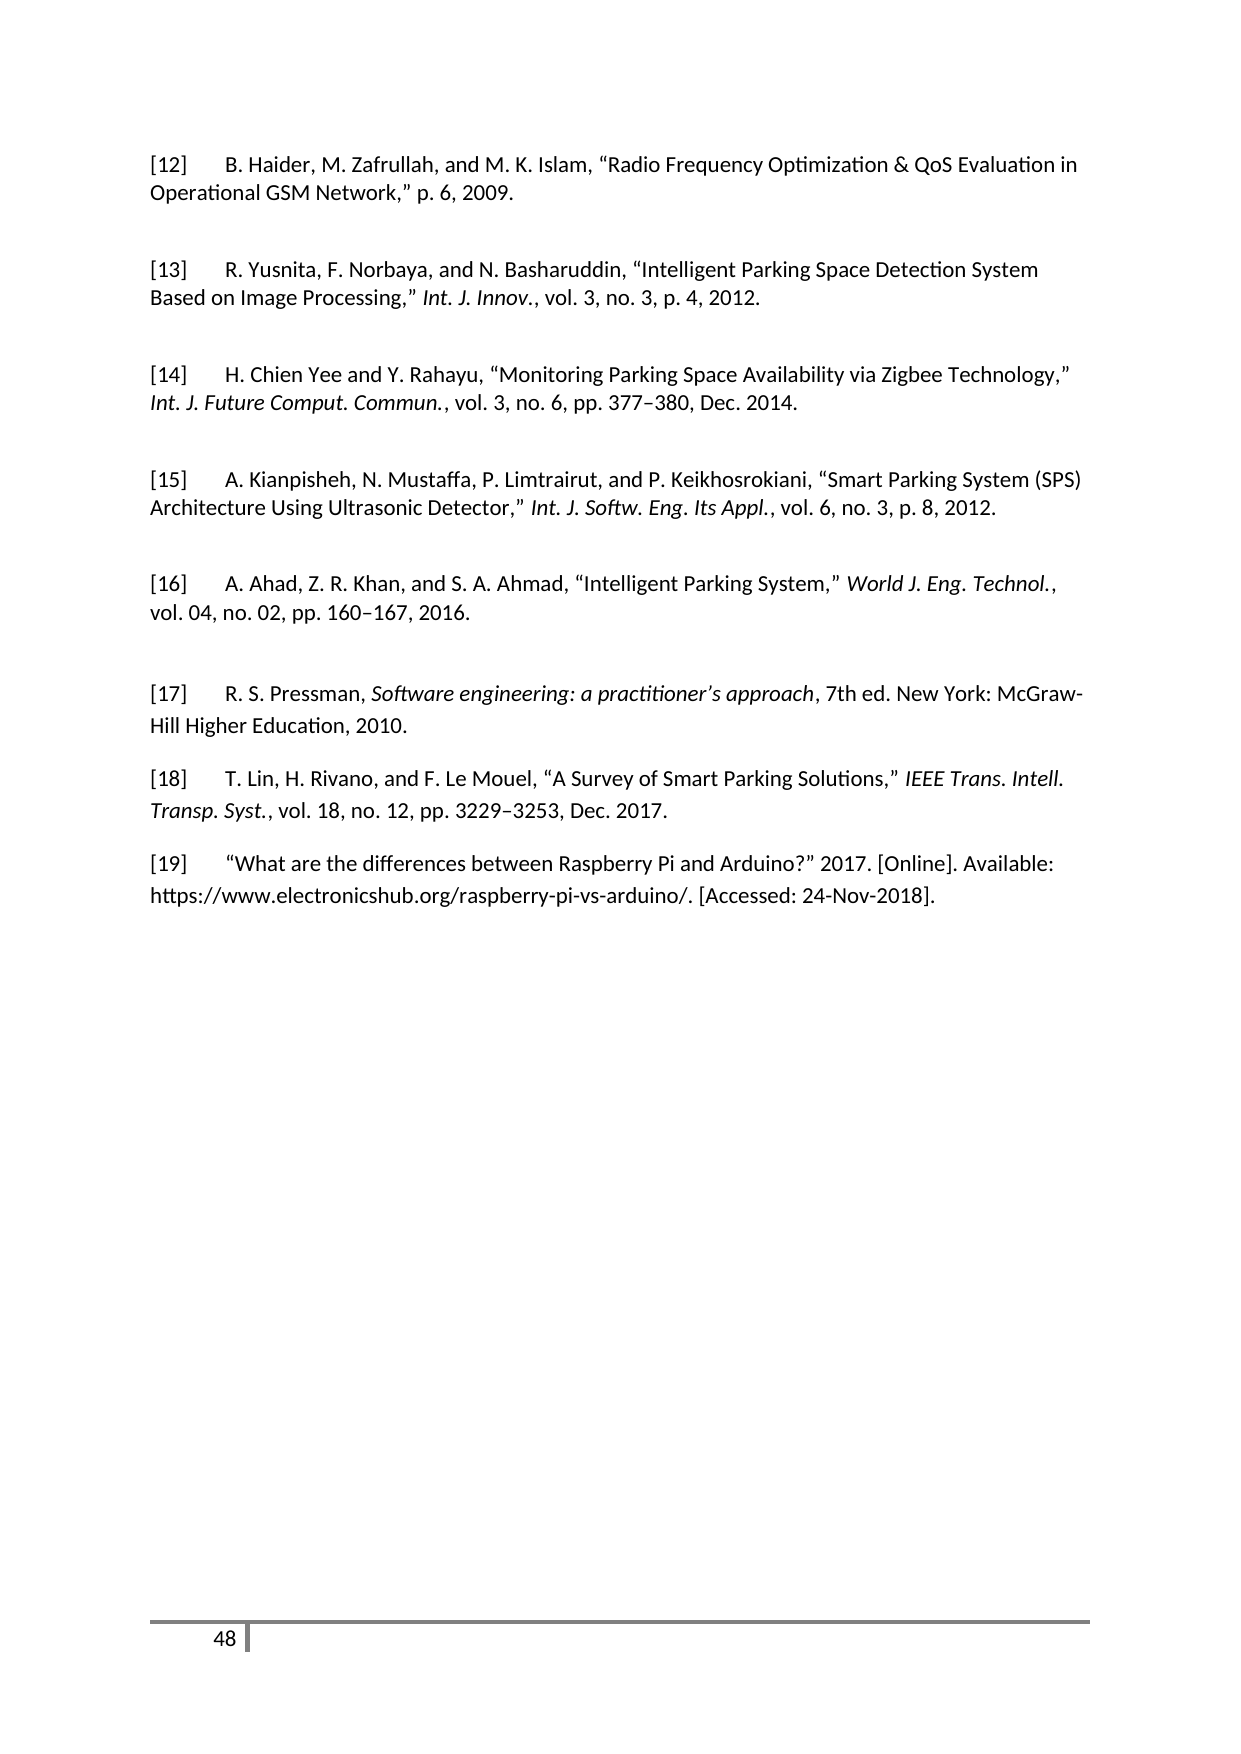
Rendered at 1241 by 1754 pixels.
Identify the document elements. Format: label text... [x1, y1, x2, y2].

text [17] R. S. Pressman, Software engineering: a practitioner’s approach, 7th ed. New York: McGraw-Hill Higher Education, 2010. [150, 679, 1090, 739]
text [18] T. Lin, H. Rivano, and F. Le Mouel, “A Survey of Smart Parking Solutions,” IEEE Trans. Intell. Transp. Syst., vol. 18, no. 12, pp. 3229–3253, Dec. 2017. [150, 764, 1090, 824]
text [13] R. Yusnita, F. Norbaya, and N. Basharuddin, “Intelligent Parking Space Detection System Based on Image Processing,” Int. J. Innov., vol. 3, no. 3, p. 4, 2012. [150, 255, 1090, 311]
text [12] B. Haider, M. Zafrullah, and M. K. Islam, “Radio Frequency Optimization & QoS Evaluation in Operational GSM Network,” p. 6, 2009. [150, 150, 1090, 206]
text [14] H. Chien Yee and Y. Rahayu, “Monitoring Parking Space Availability via Zigbee Technology,” Int. J. Future Comput. Commun., vol. 3, no. 6, pp. 377–380, Dec. 2014. [150, 360, 1090, 416]
text [16] A. Ahad, Z. R. Khan, and S. A. Ahmad, “Intelligent Parking System,” World J. Eng. Technol., vol. 04, no. 02, pp. 160–167, 2016. [150, 569, 1090, 626]
text [15] A. Kianpisheh, N. Mustaffa, P. Limtrairut, and P. Keikhosrokiani, “Smart Parking System (SPS) Architecture Using Ultrasonic Detector,” Int. J. Softw. Eng. Its Appl., vol. 6, no. 3, p. 8, 2012. [150, 465, 1090, 521]
text [19] “What are the differences between Raspberry Pi and Arduino?” 2017. [Online]. Available: https://www.electronicshub.org/raspberry-pi-vs-arduino/. [Accessed: 24-Nov-2018]. [150, 849, 1090, 909]
